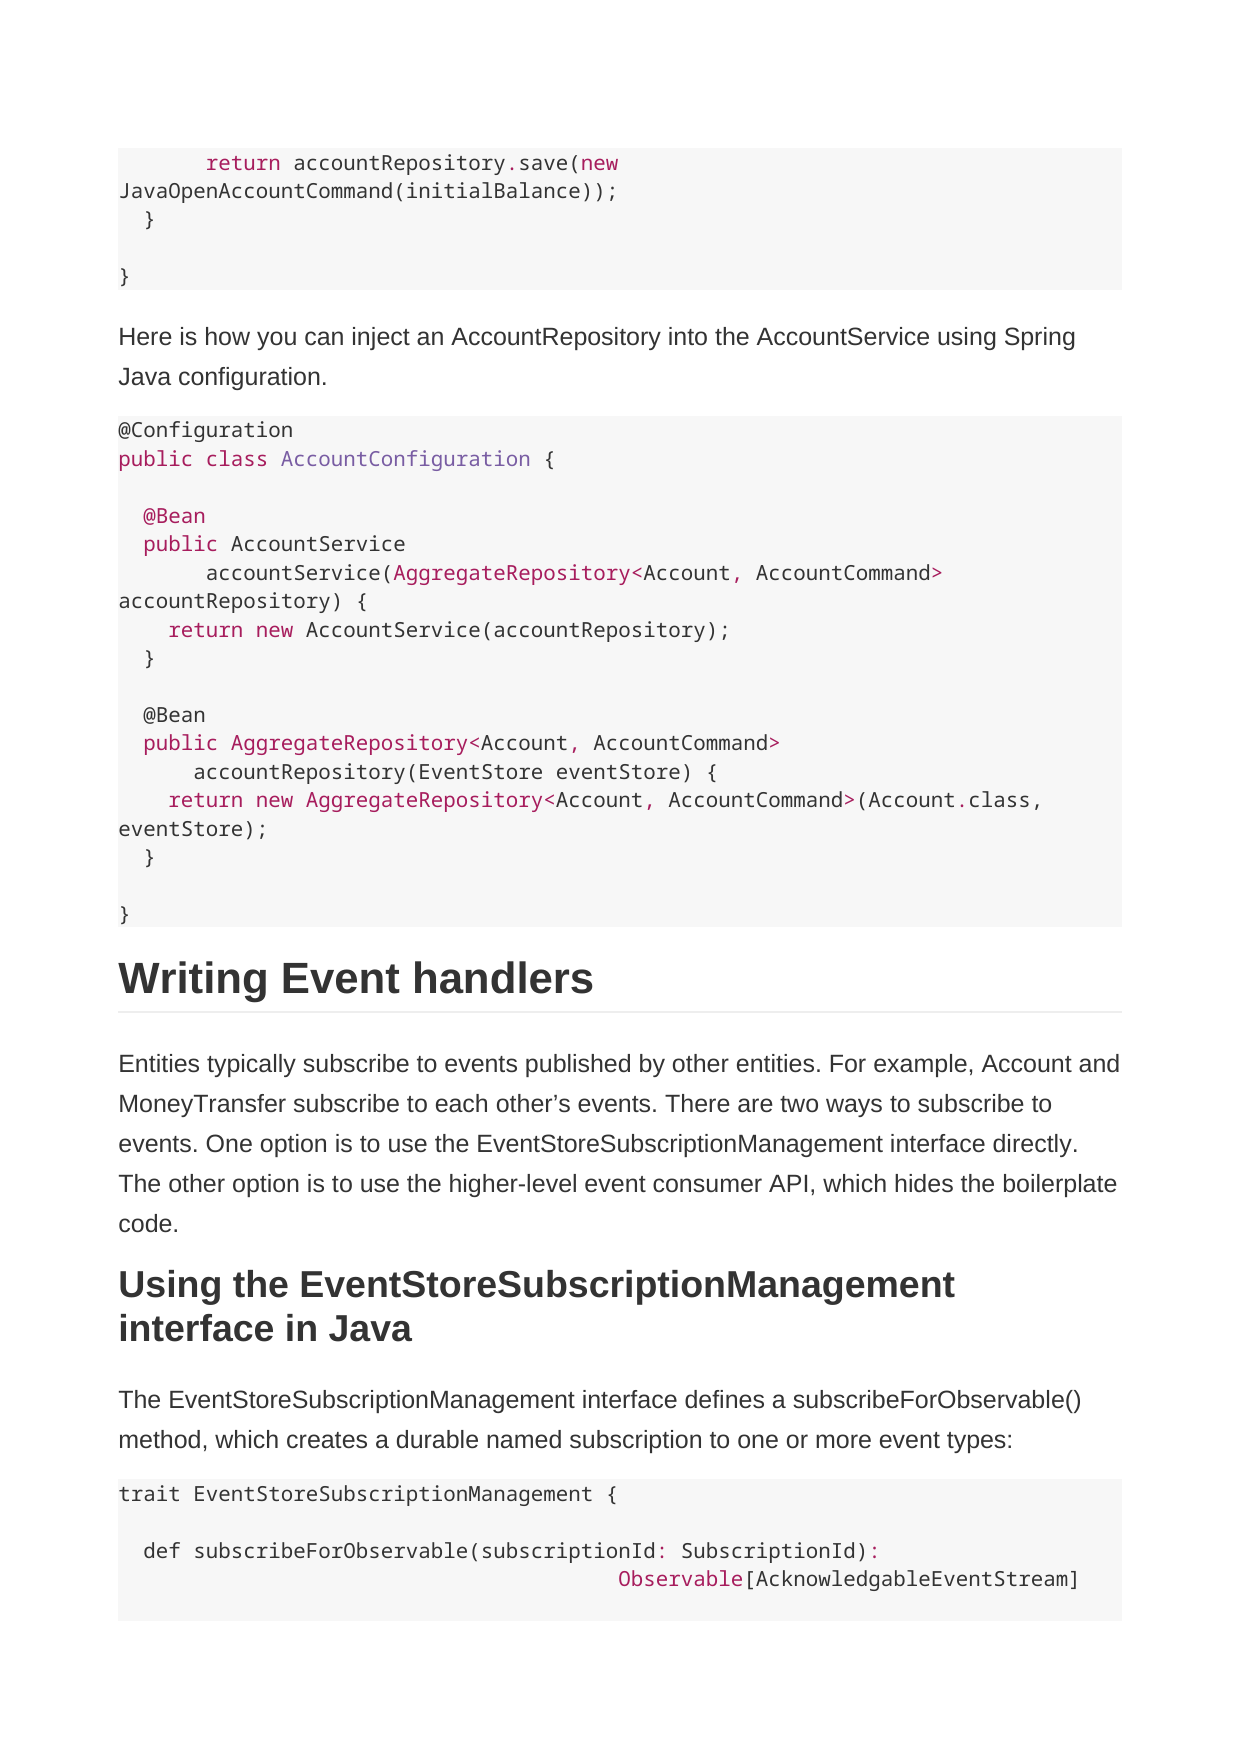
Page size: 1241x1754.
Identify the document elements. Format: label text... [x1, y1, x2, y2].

text } [118, 842, 1122, 871]
text Using the EventStoreSubscriptionManagement interface in Java [118, 1263, 1122, 1349]
text accountRepository(EventStore eventStore) { [118, 757, 1122, 785]
text public AggregateRepository<Account, AccountCommand> [118, 728, 1122, 757]
text @Configuration [118, 416, 1122, 444]
text @Bean [118, 501, 1122, 529]
text Here is how you can inject an AccountRepository into the AccountService using Spring Java configuration. [118, 311, 1122, 391]
text return new AccountService(accountRepository); [118, 615, 1122, 643]
text trait EventStoreSubscriptionManagement { [118, 1479, 1122, 1507]
text public class AccountConfiguration { [118, 444, 1122, 472]
text The EventStoreSubscriptionManagement interface defines a subscribeForObservable() method, which creates a durable named subscription to one or more event types: [118, 1374, 1122, 1454]
text accountService(AggregateRepository<Account, AccountCommand> accountRepository) { [118, 558, 1122, 615]
text } [118, 261, 1122, 290]
text public AccountService [118, 529, 1122, 558]
text return accountRepository.save(new JavaOpenAccountCommand(initialBalance)); [118, 148, 1122, 204]
text Writing Event handlers [118, 952, 1122, 1011]
text return new AggregateRepository<Account, AccountCommand>(Account.class, eventStore); [118, 785, 1122, 842]
text } [118, 899, 1122, 927]
text Observable[AcknowledgableEventStream] [118, 1564, 1122, 1593]
text Entities typically subscribe to events published by other entities. For example, Account and MoneyTransfer subscribe to each other’s events. There are two ways to subscribe to events. One option is to use the EventStoreSubscriptionManagement interface directly. The other option is to use the higher-level event consumer API, which hides the boilerplate code. [118, 1038, 1122, 1238]
text @Bean [118, 700, 1122, 728]
text def subscribeForObservable(subscriptionId: SubscriptionId): [118, 1536, 1122, 1564]
text } [118, 643, 1122, 672]
text } [118, 204, 1122, 233]
